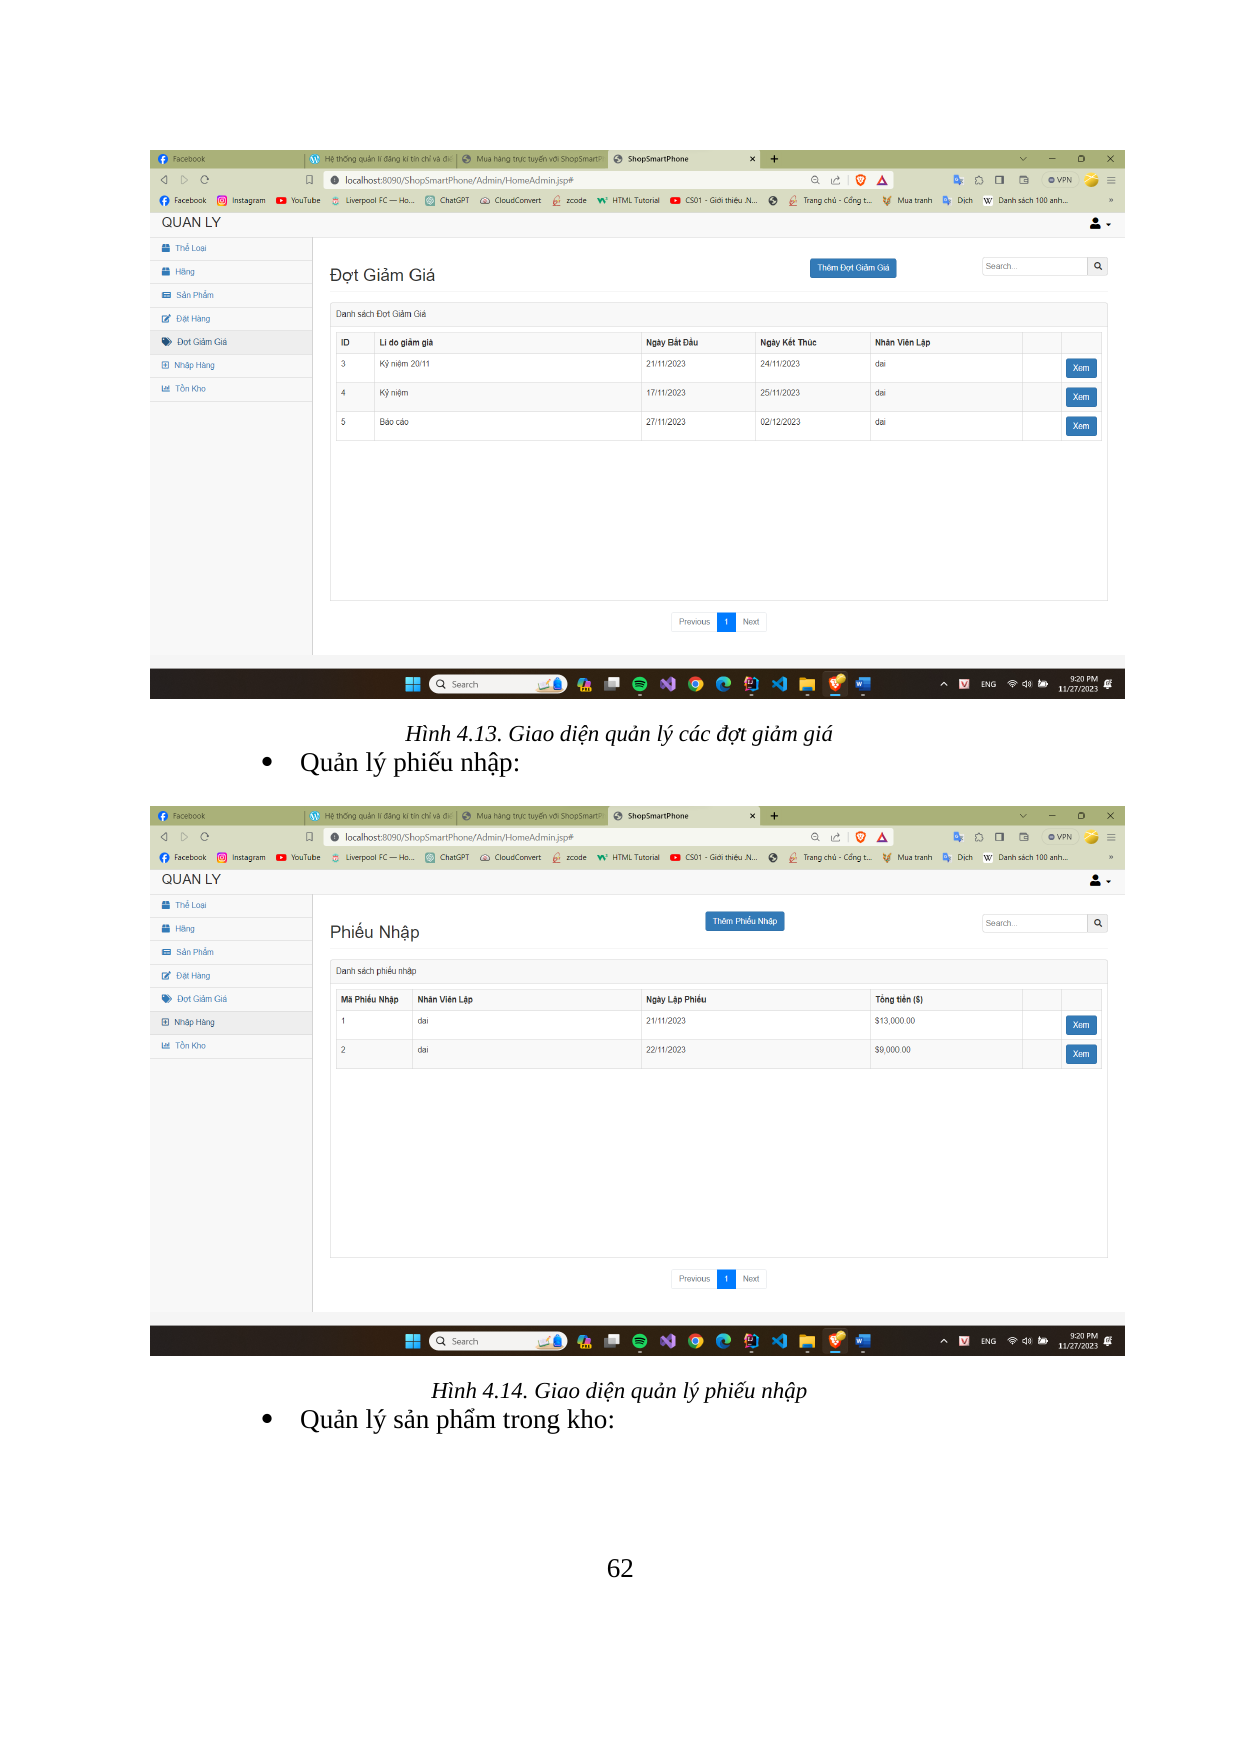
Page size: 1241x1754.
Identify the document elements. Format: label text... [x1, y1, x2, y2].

picture [150, 806, 1125, 1356]
picture [150, 150, 1125, 699]
text Hình 4.14. Giao diện quản lý phiếu nhập [150, 1377, 1090, 1403]
list Quản lý sản phẩm trong kho: [262, 1403, 1090, 1434]
list Quản lý phiếu nhập: [262, 746, 1090, 778]
text Hình 4.13. Giao diện quản lý các đợt giảm giá [150, 720, 1090, 746]
